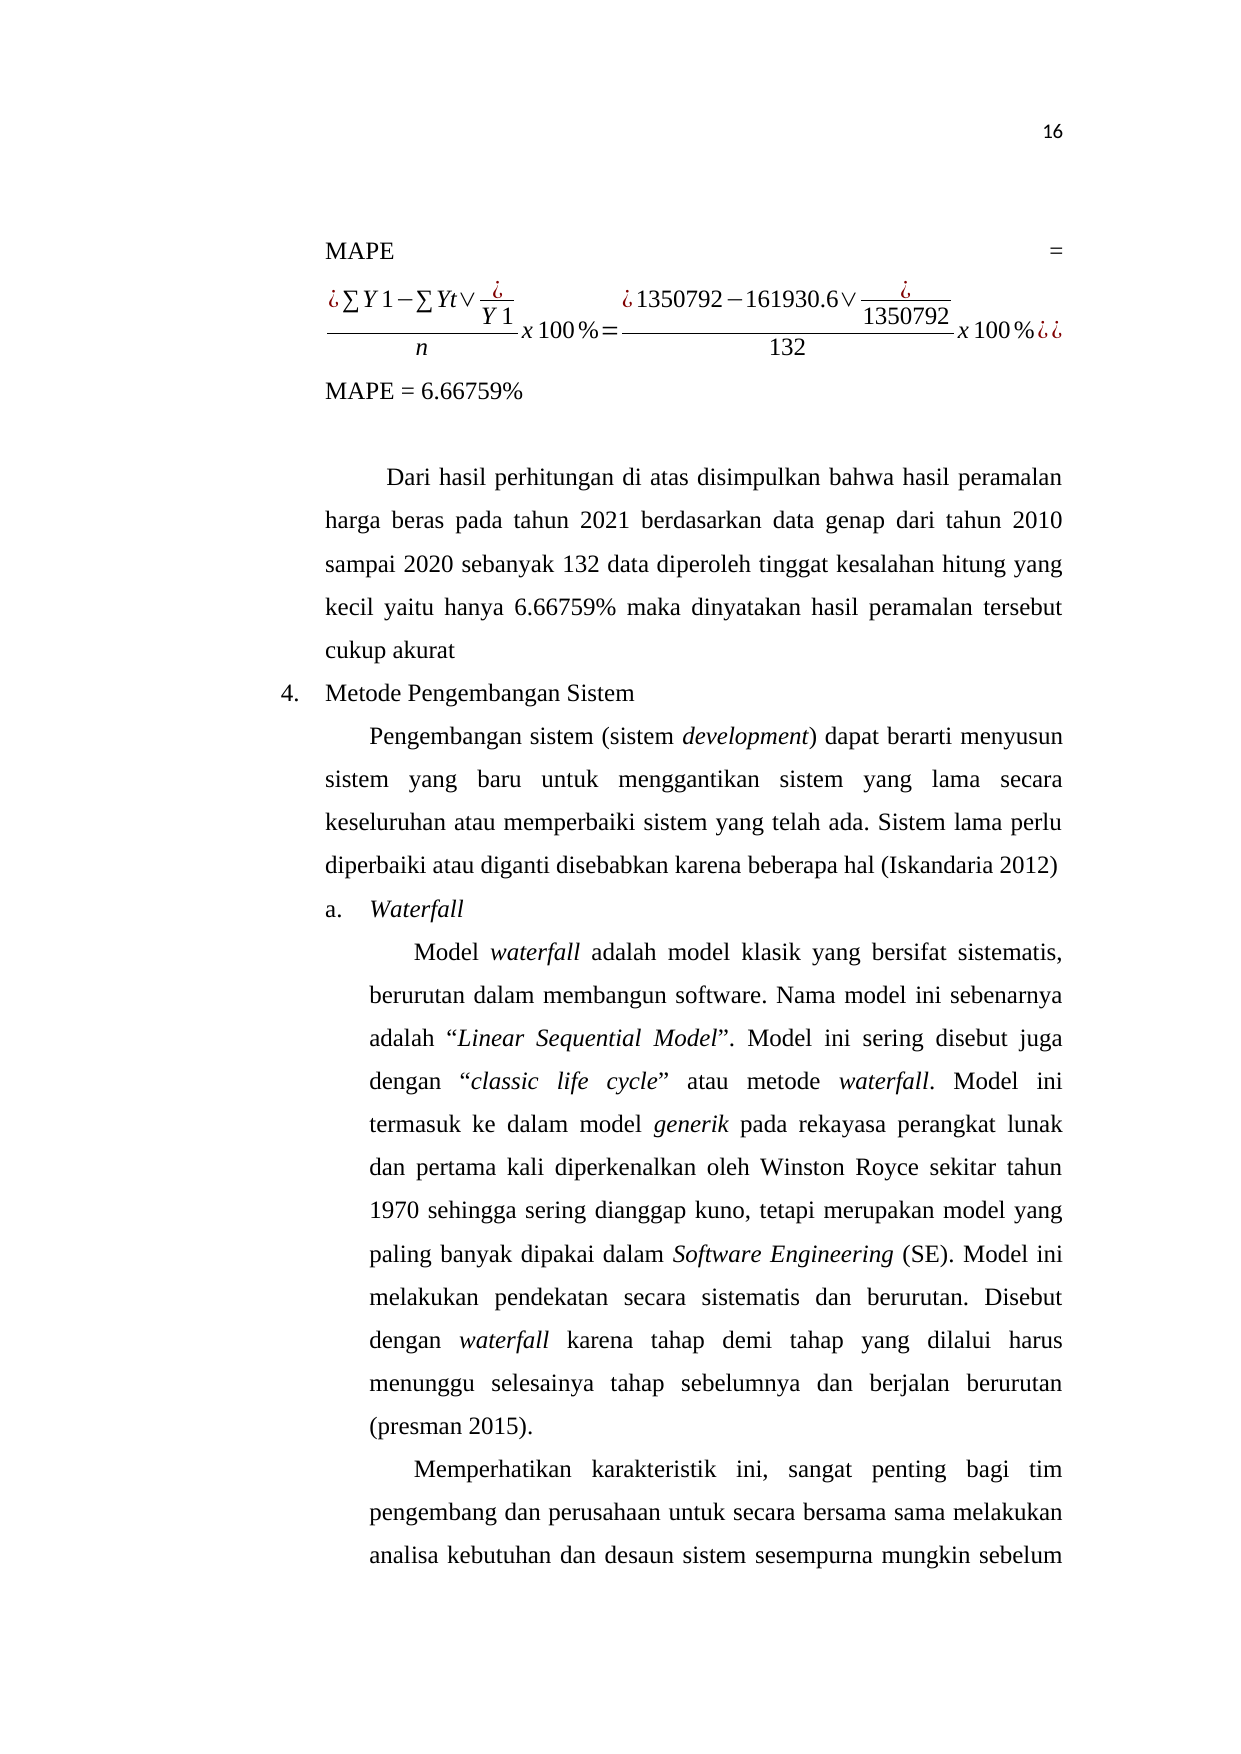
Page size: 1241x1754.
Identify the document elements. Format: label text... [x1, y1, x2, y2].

list Waterfall [325, 894, 1063, 922]
list Dari hasil perhitungan di atas disimpulkan bahwa hasil peramalan harga beras pada tahun 2021 berdasarkan data genap dari tahun 2010 sampai 2020 sebanyak 132 data diperoleh tinggat kesalahan hitung yang kecil yaitu hanya 6.66759% maka dinyatakan hasil peramalan tersebut cukup akurat [325, 462, 1063, 664]
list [369, 1454, 1063, 1569]
list Model waterfall adalah model klasik yang bersifat sistematis, berurutan dalam membangun software. Nama model ini sebenarnya adalah “Linear Sequential Model”. Model ini sering disebut juga dengan “classic life cycle” atau metode waterfall. Model ini termasuk ke dalam model generik pada rekayasa perangkat lunak dan pertama kali diperkenalkan oleh Winston Royce sekitar tahun 1970 sehingga sering dianggap kuno, tetapi merupakan model yang paling banyak dipakai dalam Software Engineering (SE). Model ini melakukan pendekatan secara sistematis dan berurutan. Disebut dengan waterfall karena tahap demi tahap yang dilalui harus menunggu selesainya tahap sebelumnya dan berjalan berurutan . [369, 937, 1063, 1440]
list Metode Pengembangan Sistem [281, 678, 1063, 707]
list Pengembangan sistem (sistem development) dapat berarti menyusun sistem yang baru untuk menggantikan sistem yang lama secara keseluruhan atau memperbaiki sistem yang telah ada. Sistem lama perlu diperbaiki atau diganti disebabkan karena beberapa hal (Iskandaria 2012) [325, 721, 1063, 879]
list MAPE = [325, 236, 1063, 362]
list MAPE = 6.66759% [325, 376, 1063, 405]
